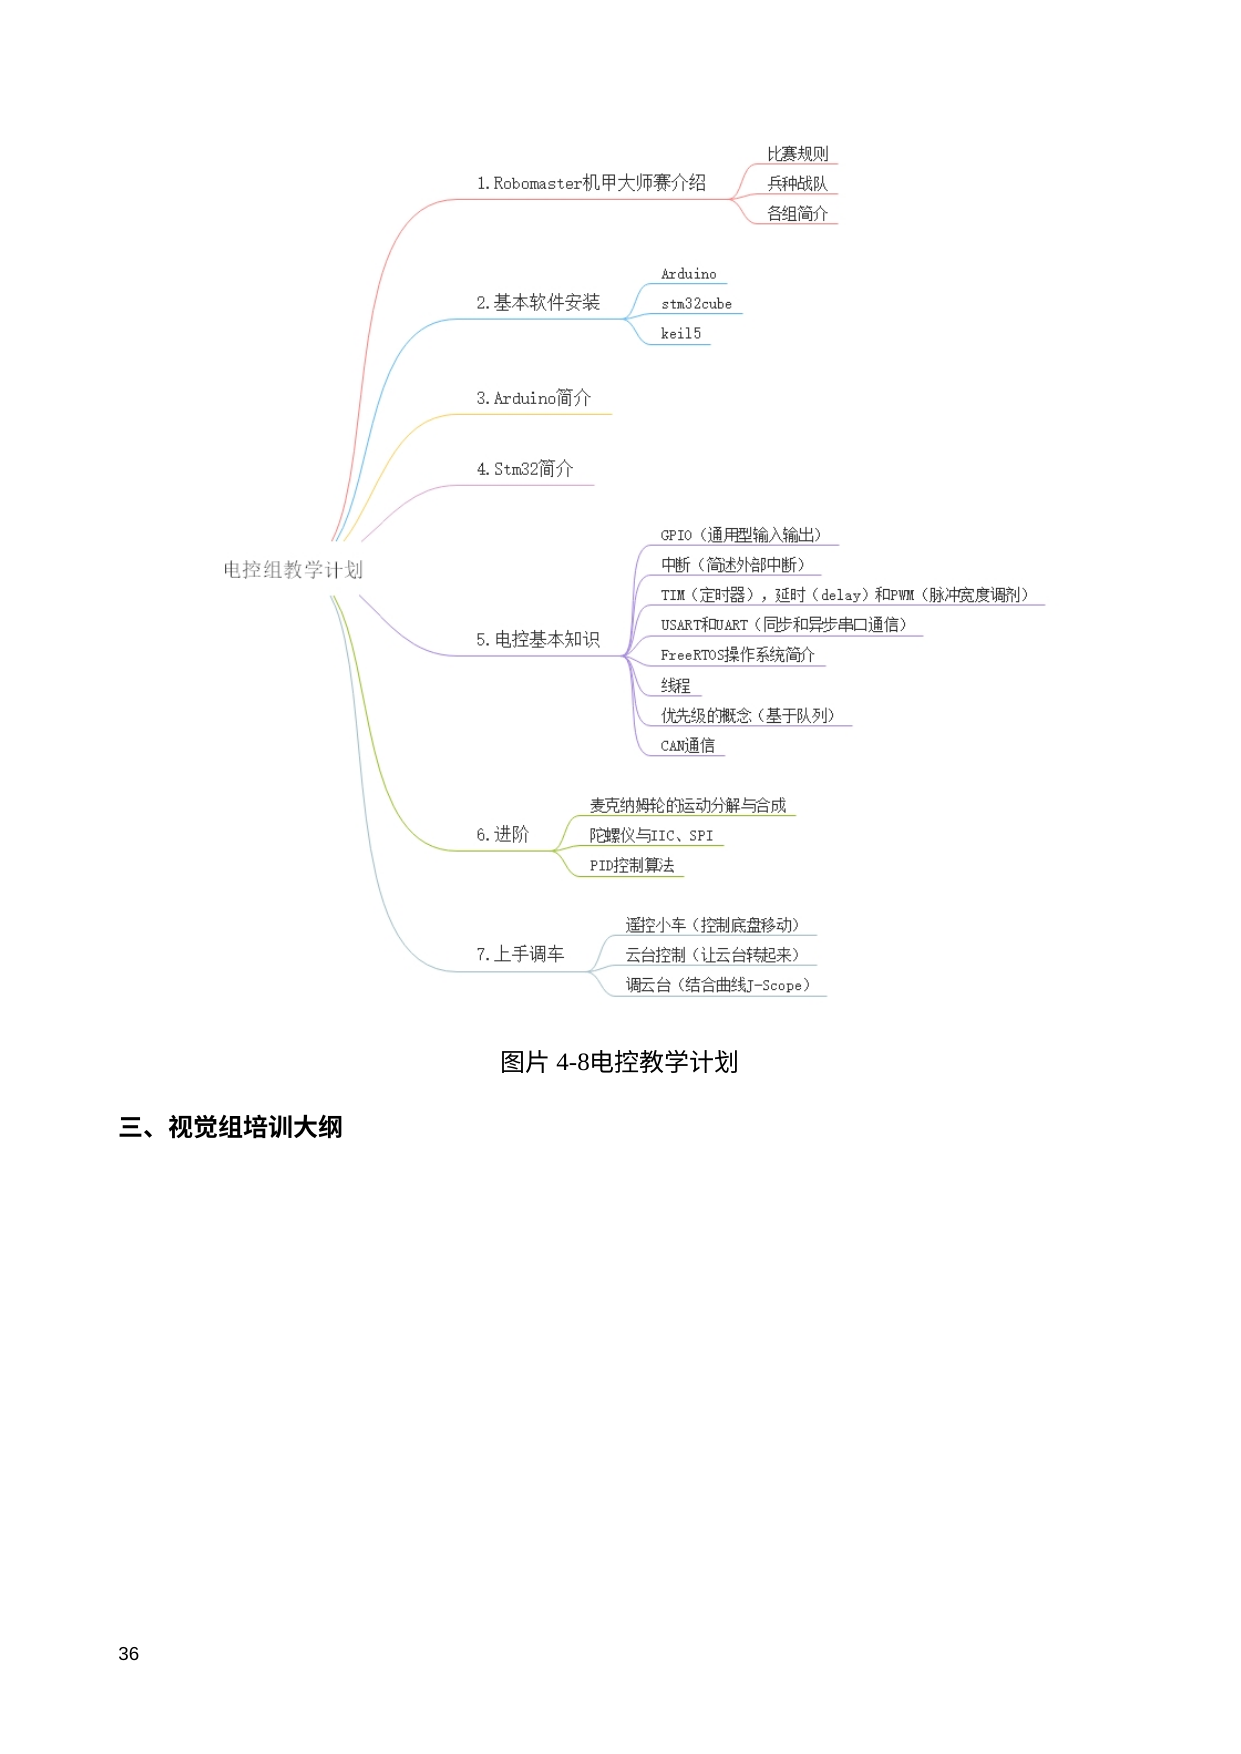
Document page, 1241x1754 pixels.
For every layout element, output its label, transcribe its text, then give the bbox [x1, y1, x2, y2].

picture [172, 118, 1068, 1019]
text 三、视觉组培训大纲 [118, 1108, 1122, 1144]
